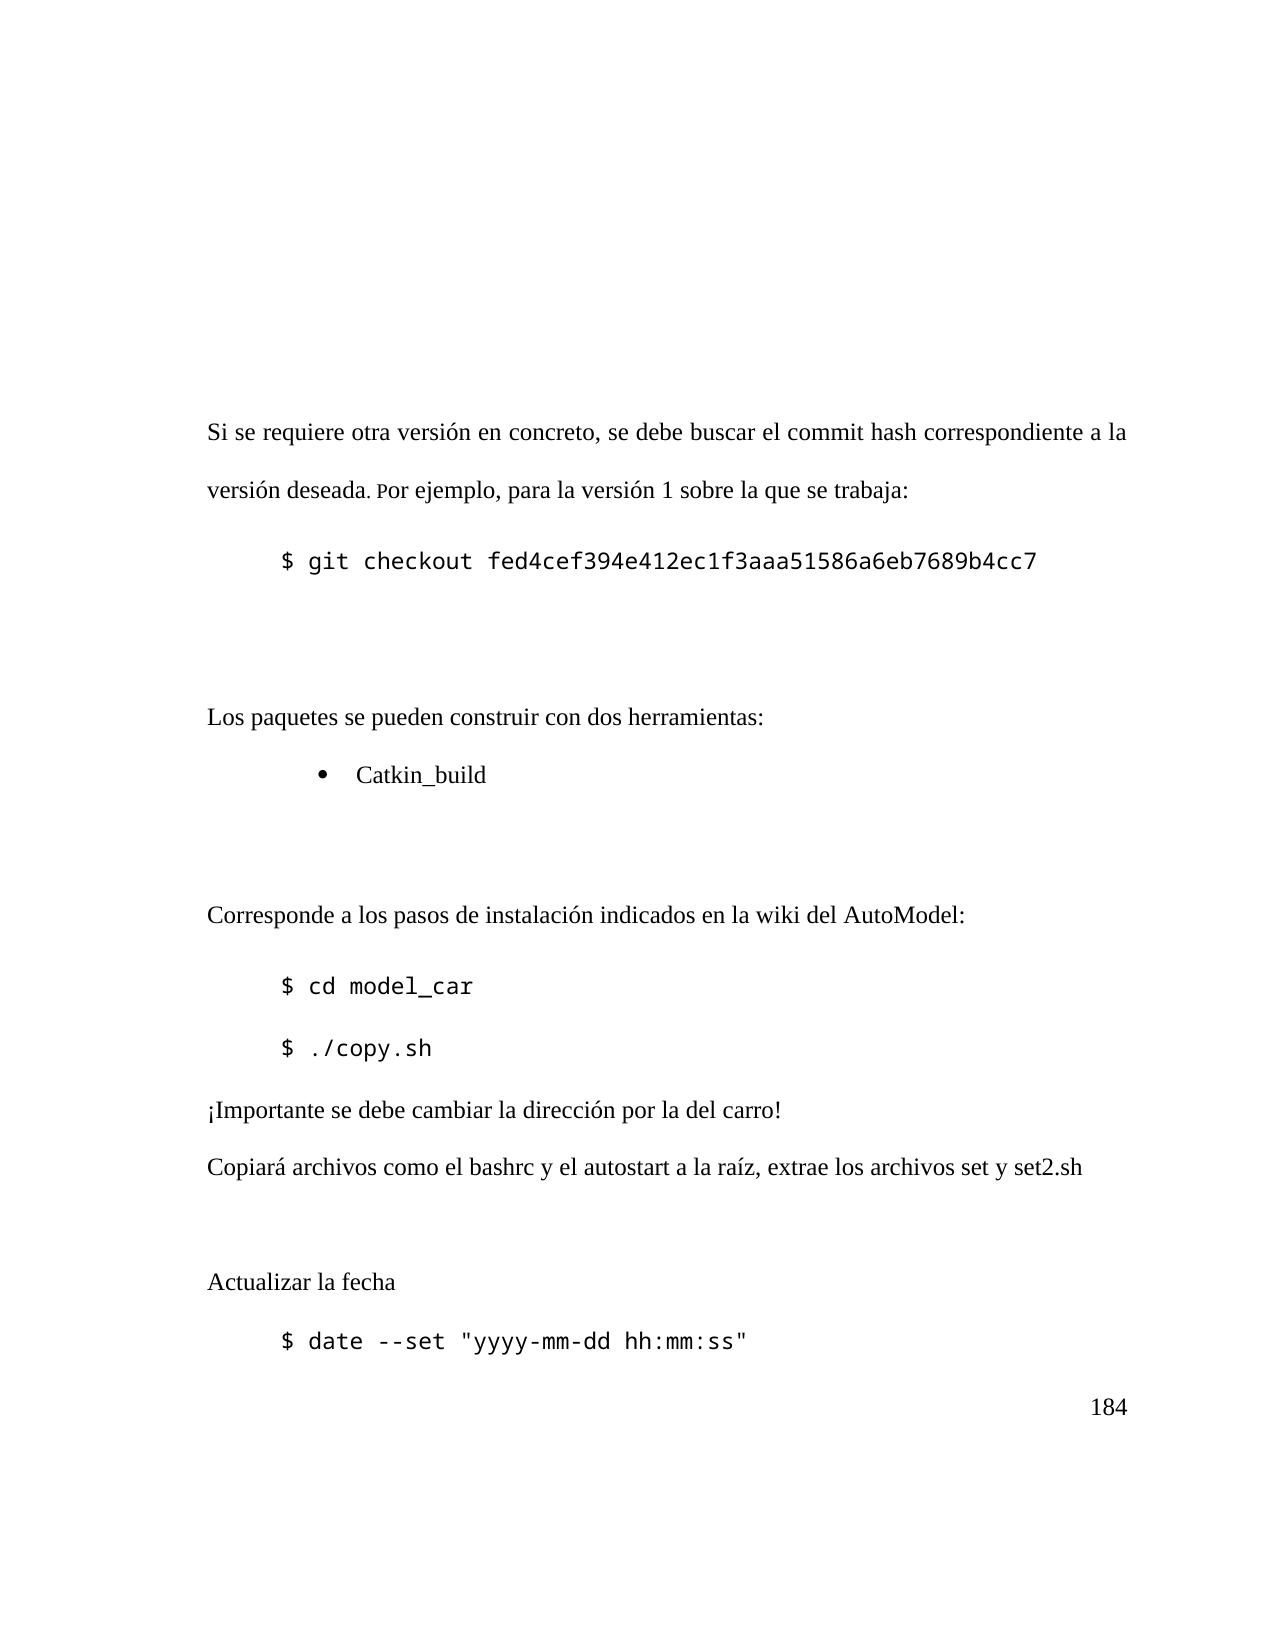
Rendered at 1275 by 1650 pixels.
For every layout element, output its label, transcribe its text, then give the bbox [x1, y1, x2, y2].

text Corresponde a los pasos de instalación indicados en la wiki del AutoModel: [207, 900, 1127, 929]
text Copiará archivos como el bashrc y el autostart a la raíz, extrae los archivos set y set2.sh [207, 1152, 1127, 1181]
text $ date --set "yyyy-mm-dd hh:mm:ss" [281, 1325, 1127, 1356]
list Catkin_build [318, 760, 1127, 789]
text $ git checkout fed4cef394e412ec1f3aaa51586a6eb7689b4cc7 [207, 545, 1127, 576]
text Si se requiere otra versión en concreto, se debe buscar el commit hash correspondiente a la versión deseada. Por ejemplo, para la versión 1 sobre la que se trabaja: [207, 417, 1127, 504]
text $ ./copy.sh [281, 1032, 1127, 1064]
text Los paquetes se pueden construir con dos herramientas: [207, 702, 1127, 731]
text ¡Importante se debe cambiar la dirección por la del carro! [207, 1095, 1127, 1124]
text $ cd model_car [281, 970, 1127, 1001]
text Actualizar la fecha [207, 1267, 1127, 1296]
